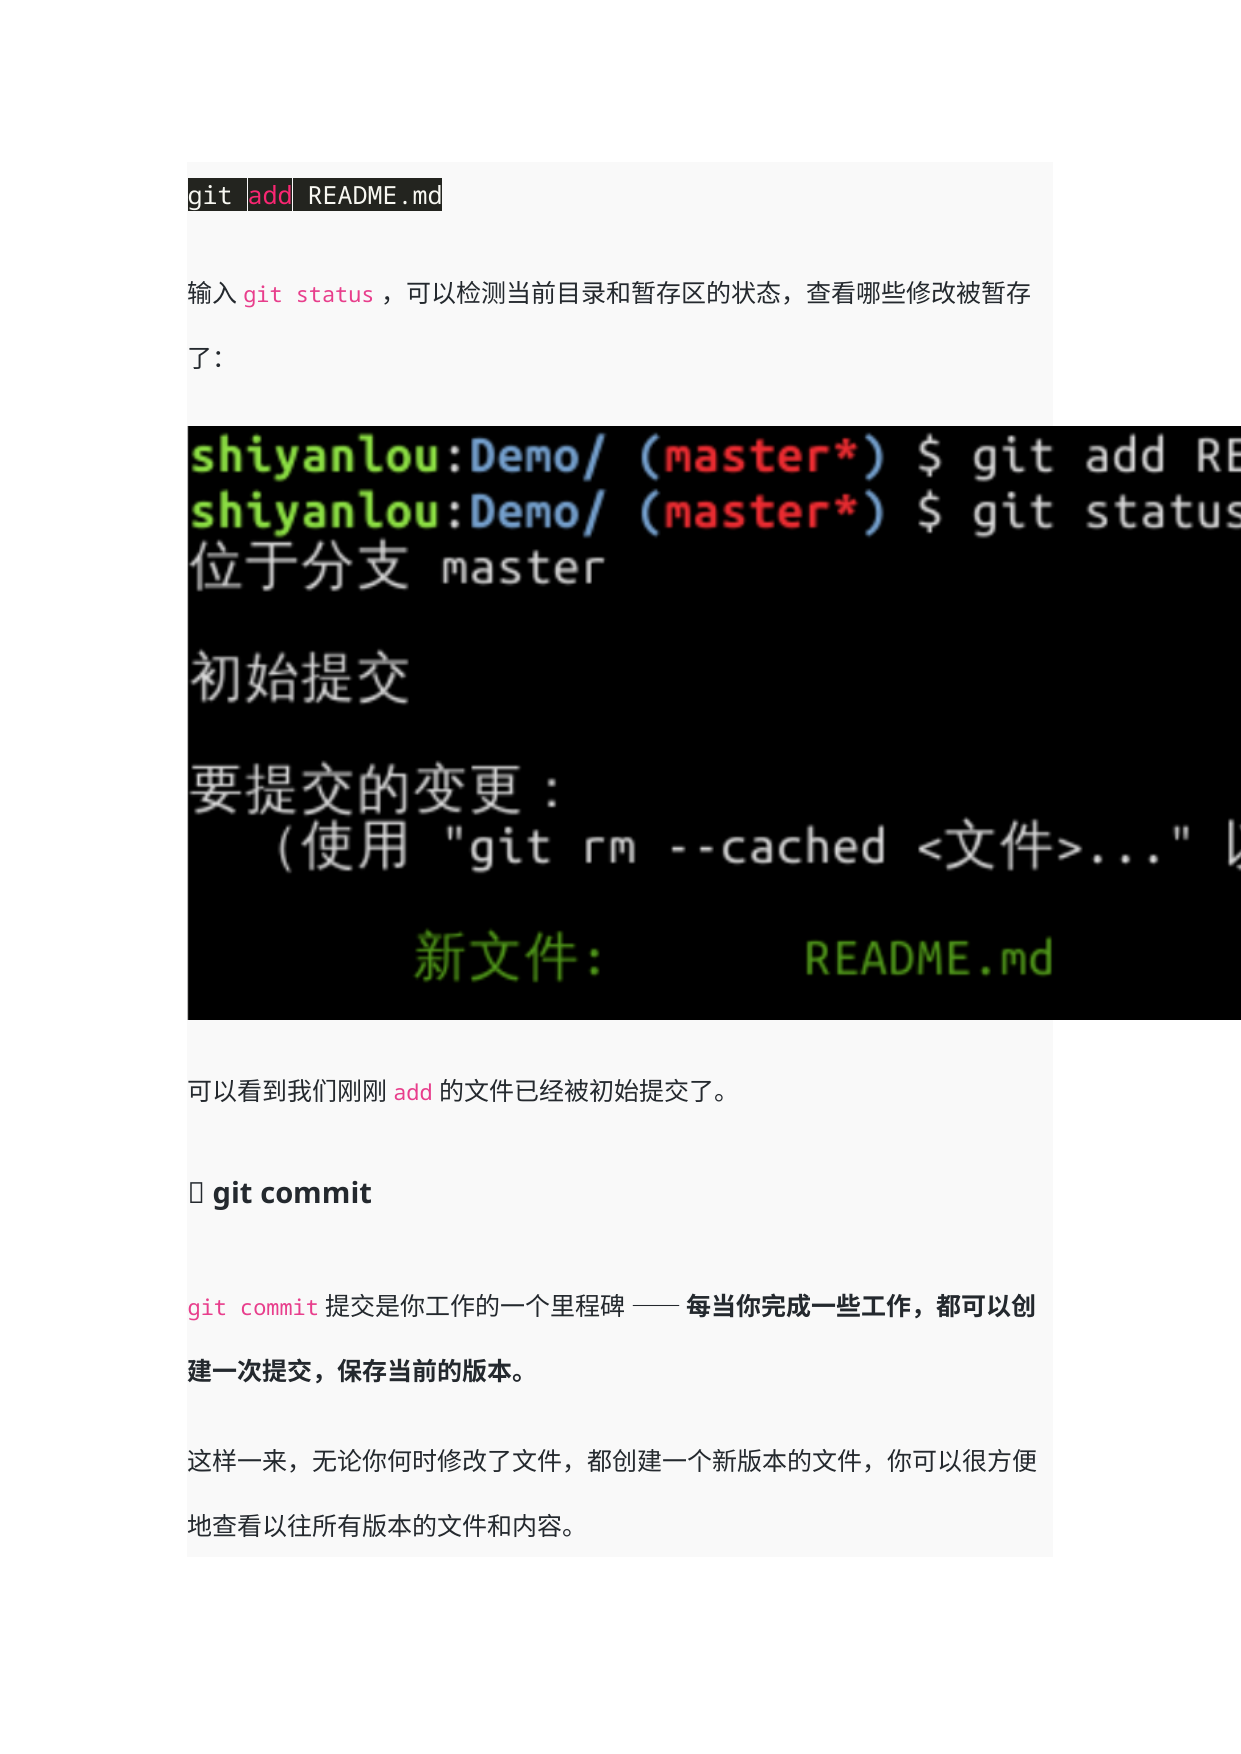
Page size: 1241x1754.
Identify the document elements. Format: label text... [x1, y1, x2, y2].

text git add README.md [187, 162, 1053, 227]
text 输入 git status ，可以检测当前目录和暂存区的状态，查看哪些修改被暂存了： [187, 259, 1053, 389]
text 这样一来，无论你何时修改了文件，都创建一个新版本的文件，你可以很方便地查看以往所有版本的文件和内容。 [187, 1427, 1053, 1557]
text 可以看到我们刚刚 add 的文件已经被初始提交了。 [187, 1057, 1053, 1122]
picture [187, 426, 1241, 1020]
subtitle 💡 git commit [187, 1159, 1053, 1224]
text git commit 提交是你工作的一个里程碑 —— 每当你完成一些工作，都可以创建一次提交，保存当前的版本。 [187, 1272, 1053, 1402]
